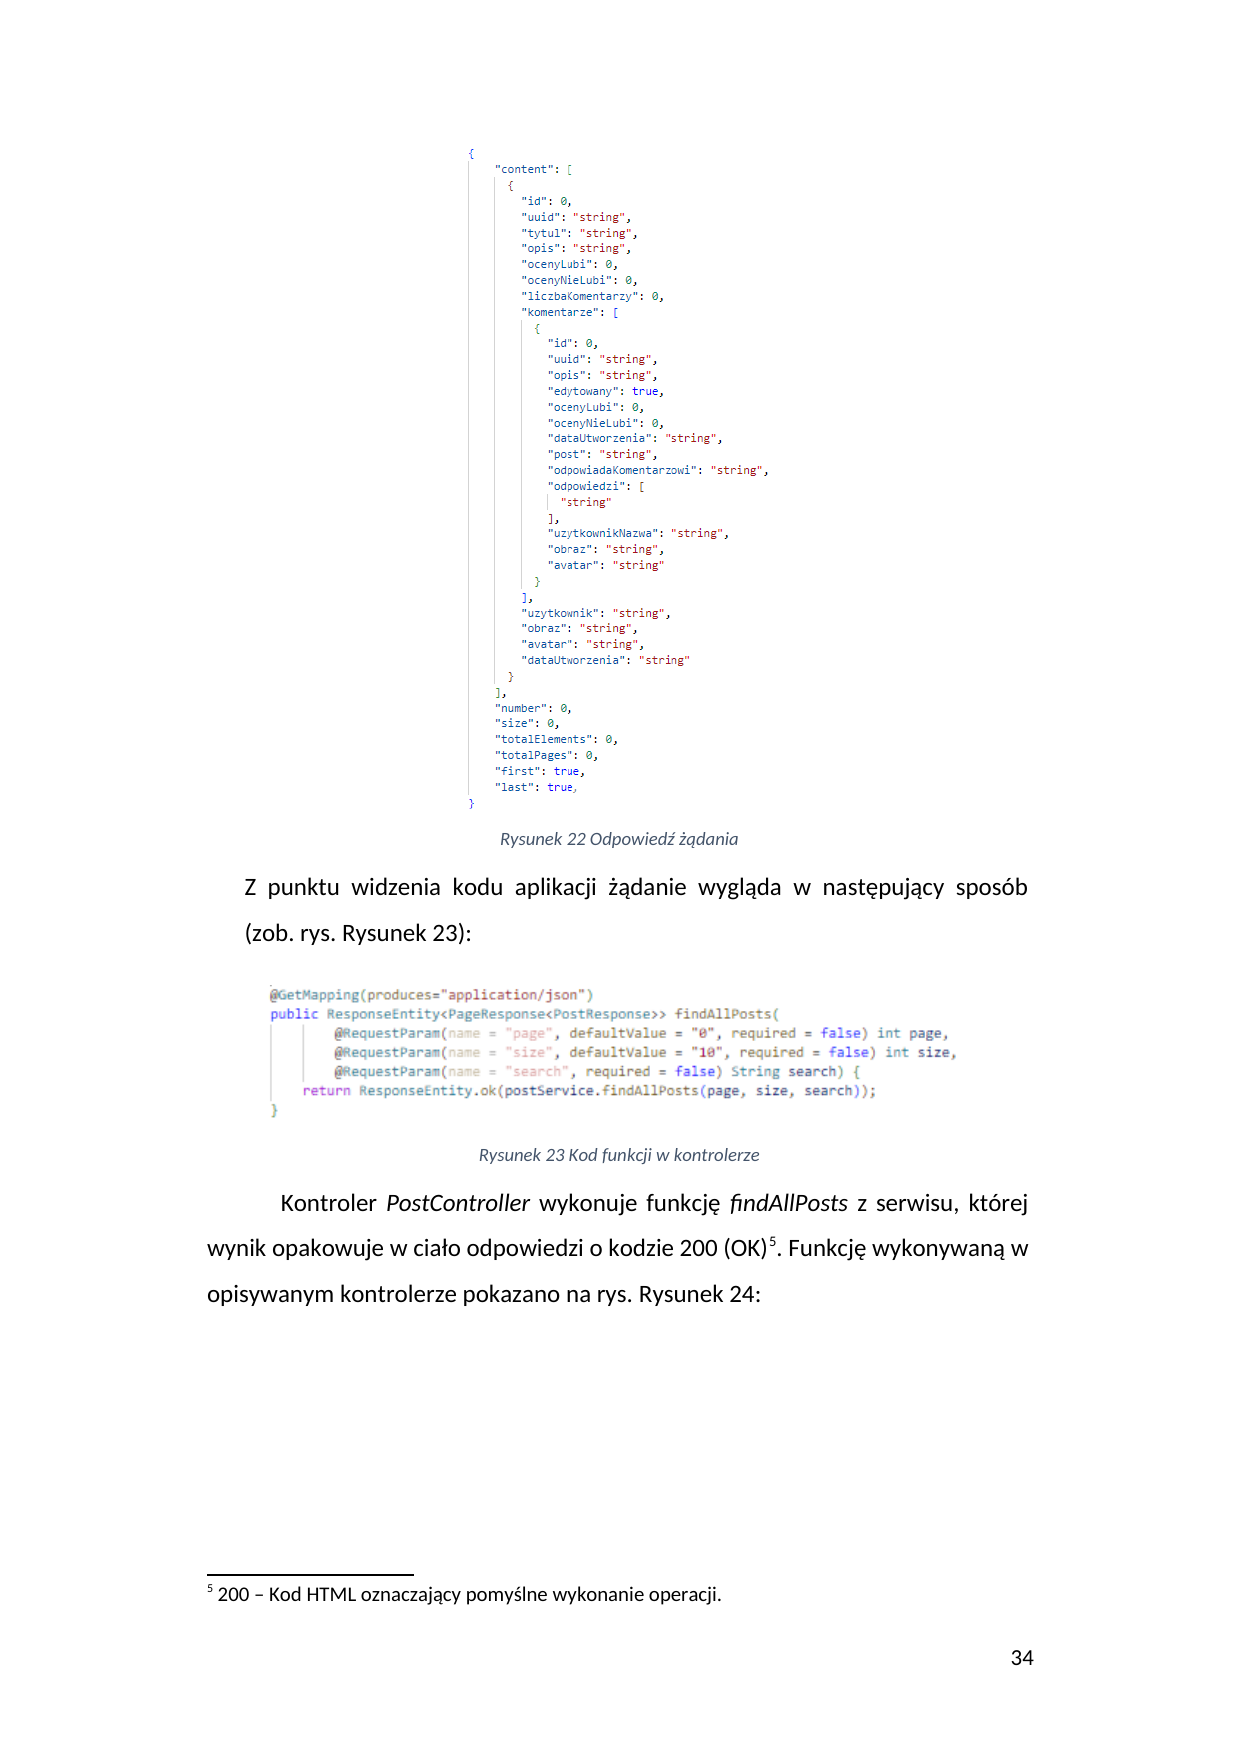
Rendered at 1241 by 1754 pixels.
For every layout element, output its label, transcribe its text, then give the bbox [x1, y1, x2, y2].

text Kontroler PostController wykonuje funkcję findAllPosts z serwisu, której wynik opakowuje w ciało odpowiedzi o kodzie 200 (OK). Funkcję wykonywaną w opisywanym kontrolerze pokazano na rys. 24: [207, 1187, 1029, 1309]
picture [266, 985, 974, 1122]
picture [465, 147, 775, 809]
text Z punktu widzenia kodu aplikacji żądanie wygląda w następujący sposób (zob. rys. 23): [244, 871, 1029, 947]
